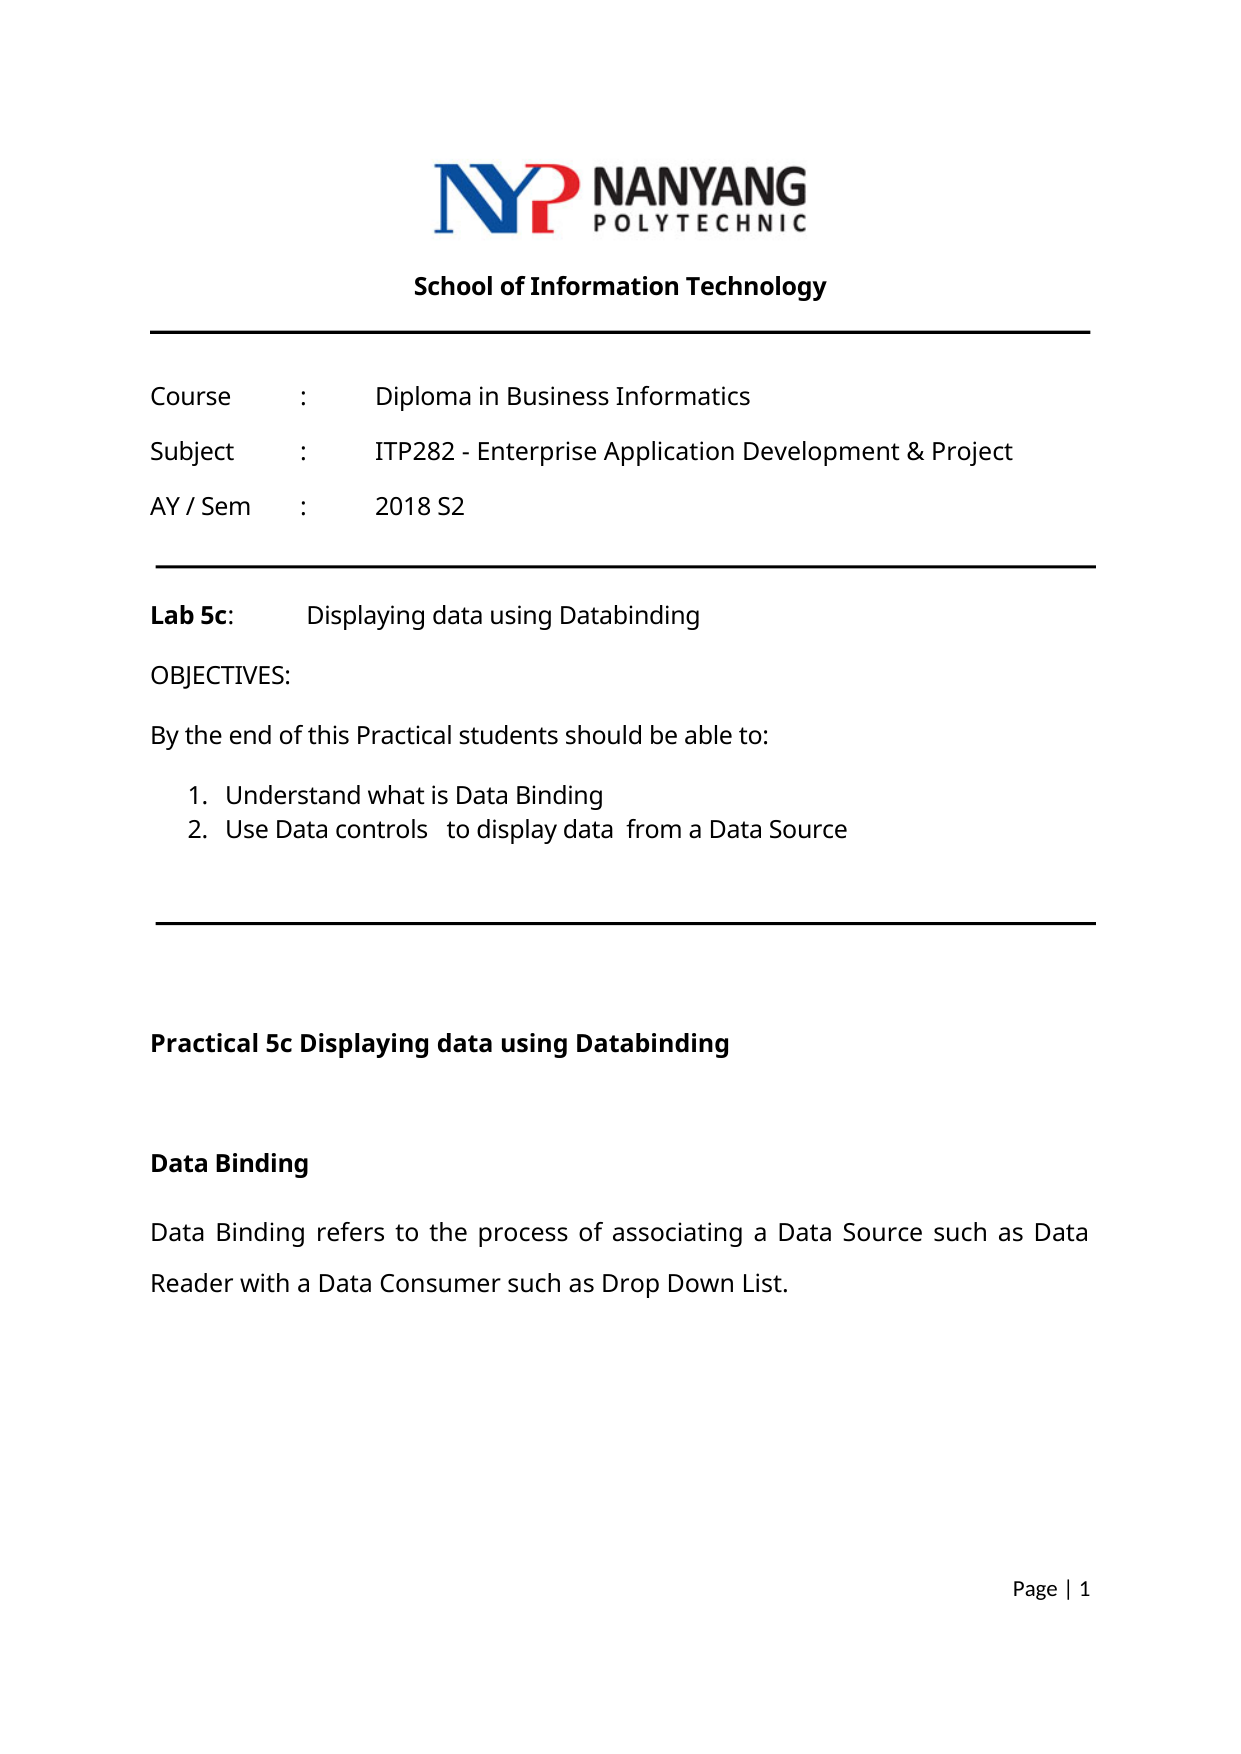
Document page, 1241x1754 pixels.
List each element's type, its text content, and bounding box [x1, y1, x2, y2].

text Practical 5c Displaying data using Databinding [150, 1026, 1090, 1060]
text School of Information Technology [150, 269, 1090, 303]
text Data Binding refers to the process of associating a Data Source such as Data Reader with a Data Consumer such as Drop Down List. [150, 1214, 1090, 1299]
text OBJECTIVES: [150, 658, 1090, 692]
text AY / Sem : 2018 S2 [150, 488, 1090, 522]
text By the end of this Practical students should be able to: [150, 718, 1090, 752]
list Understand what is Data Binding [187, 778, 1090, 812]
text Lab 5c: Displaying data using Databinding [150, 598, 1090, 632]
text Subject : ITP282 - Enterprise Application Development & Project [150, 433, 1090, 467]
text Data Binding [150, 1146, 1090, 1180]
text Course : Diploma in Business Informatics [150, 378, 1090, 412]
list Use Data controls to display data from a Data Source [187, 812, 1090, 846]
picture [410, 149, 830, 248]
